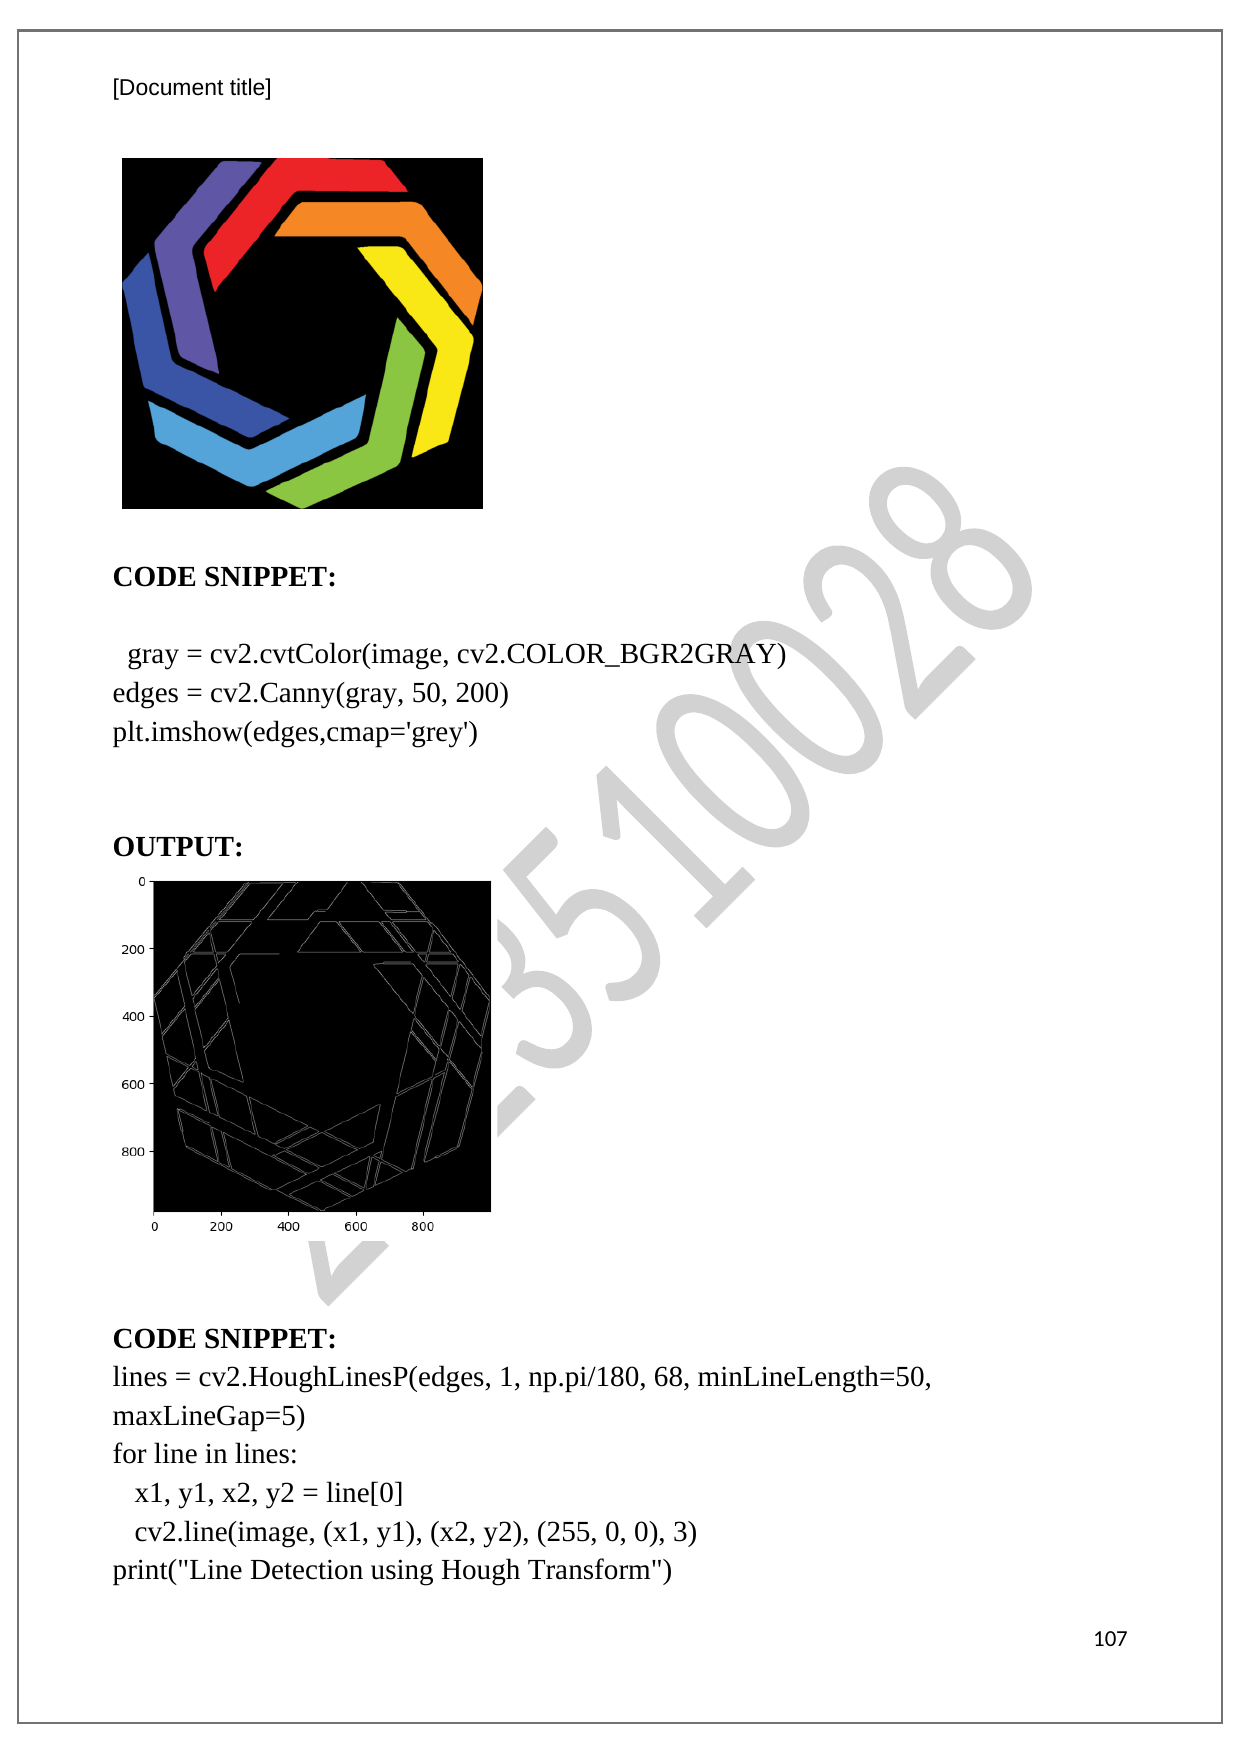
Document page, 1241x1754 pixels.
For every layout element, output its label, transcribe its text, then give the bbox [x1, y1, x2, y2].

text edges = cv2.Canny(gray, 50, 200) [112, 675, 1128, 709]
text lines = cv2.HoughLinesP(edges, 1, np.pi/180, 68, minLineLength=50, maxLineGap=5) [112, 1359, 1128, 1432]
text for line in lines: [112, 1437, 1128, 1470]
text plt.imshow(edges,cmap='grey') [112, 714, 1128, 747]
text x1, y1, x2, y2 = line[0] [112, 1475, 1128, 1509]
text print("Line Detection using Hough Transform") [112, 1552, 1128, 1586]
text cv2.line(image, (x1, y1), (x2, y2), (255, 0, 0), 3) [112, 1514, 1128, 1547]
picture [112, 867, 498, 1241]
text gray = cv2.cvtColor(image, cv2.COLOR_BGR2GRAY) [112, 637, 1128, 670]
text CODE SNIPPET: [112, 1321, 1128, 1354]
text OUTPUT: [112, 829, 1128, 863]
text CODE SNIPPET: [112, 559, 1128, 593]
picture [112, 150, 490, 518]
